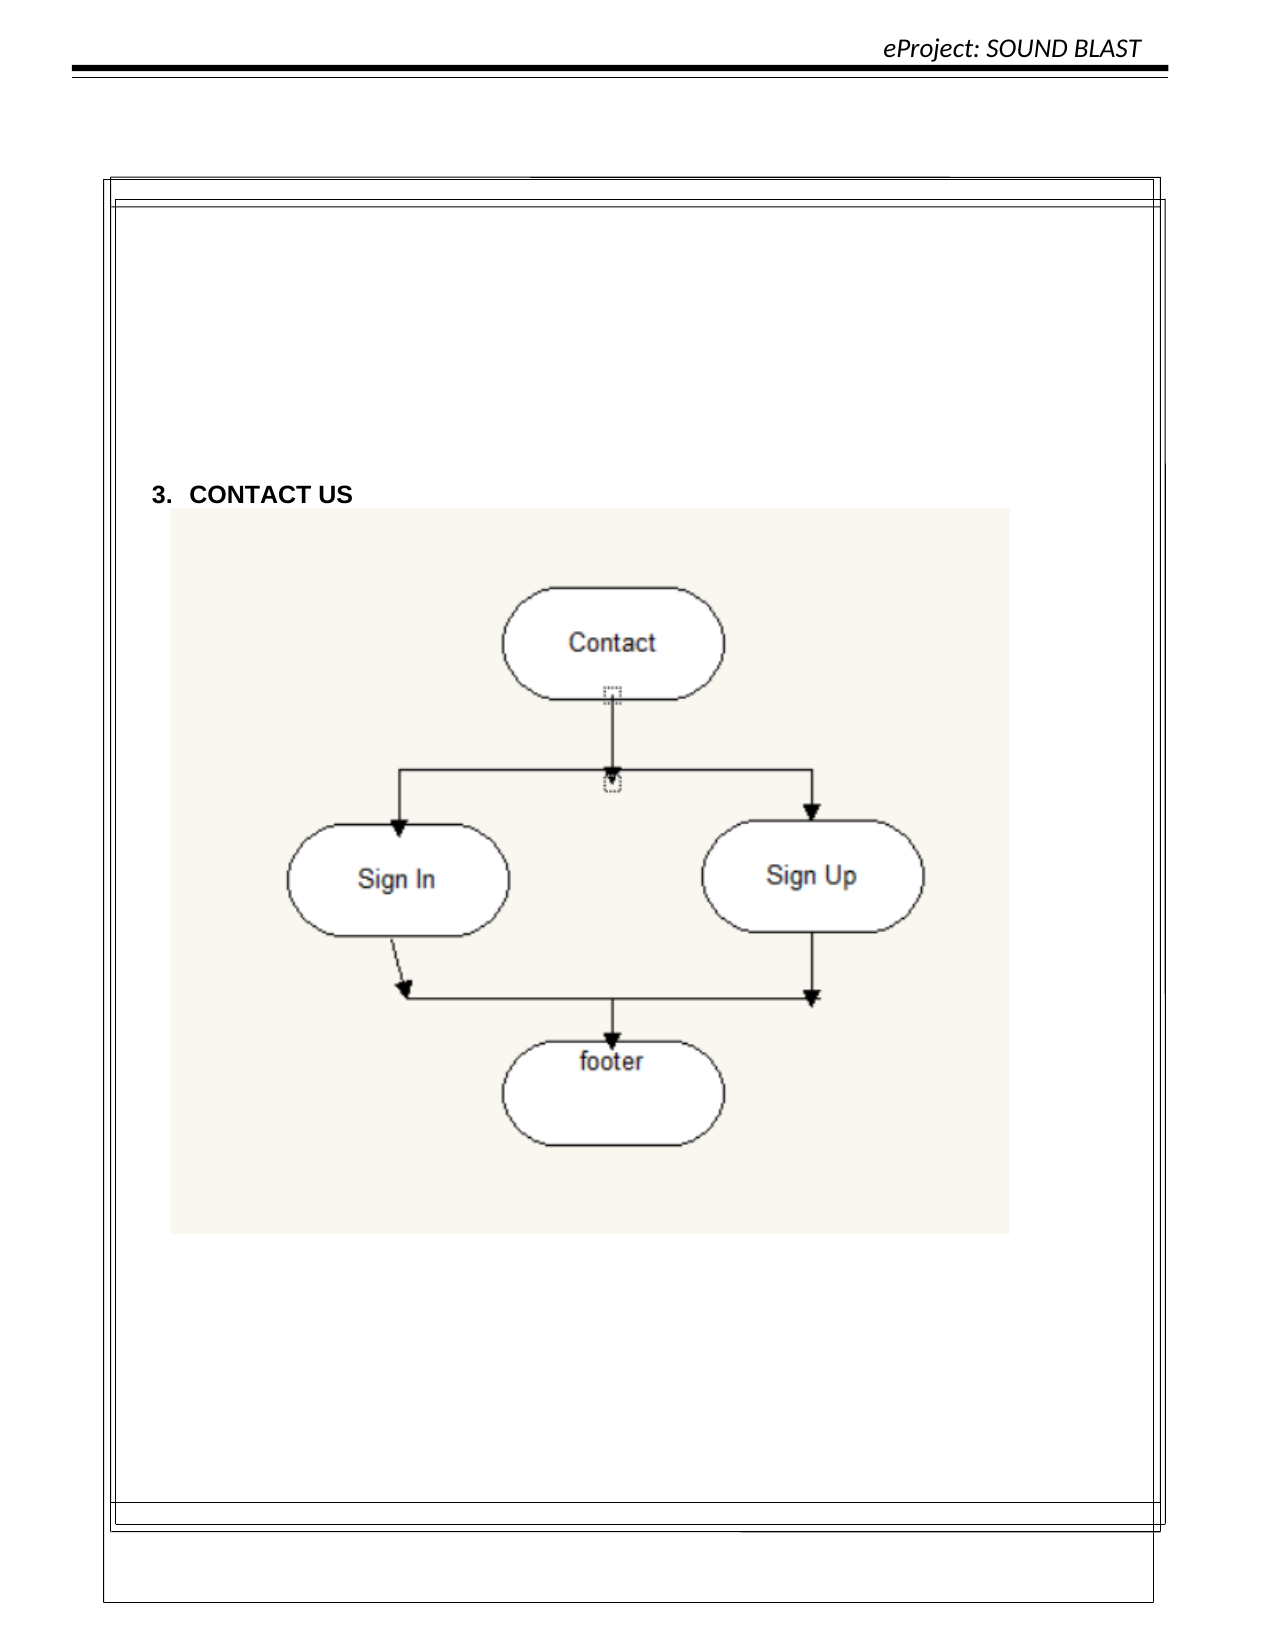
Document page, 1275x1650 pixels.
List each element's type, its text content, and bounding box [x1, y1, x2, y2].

list CONTACT US [152, 480, 1211, 509]
picture [170, 508, 1010, 1234]
